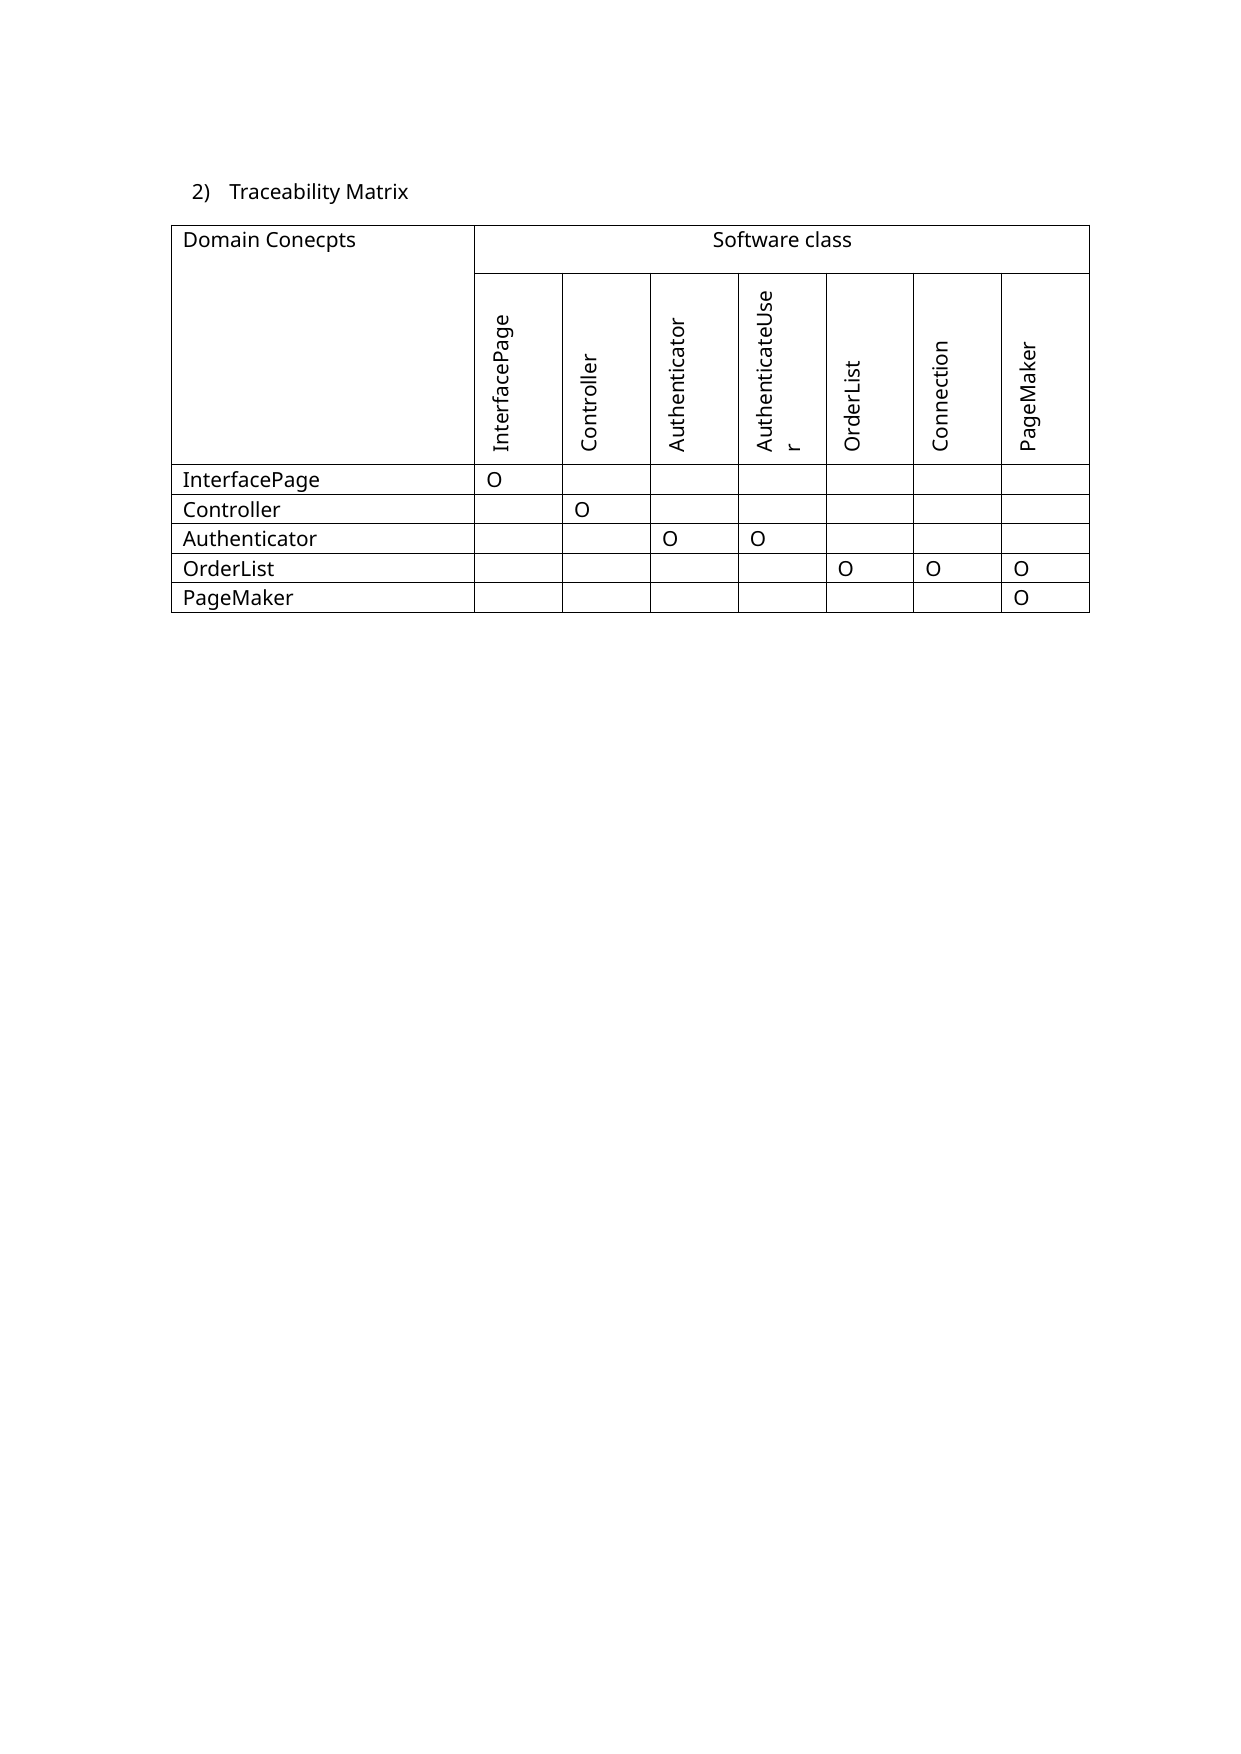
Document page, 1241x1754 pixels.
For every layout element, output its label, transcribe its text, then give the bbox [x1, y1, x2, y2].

table_cell Controller [563, 274, 650, 464]
table_cell OrderList [827, 274, 913, 464]
table_cell [827, 495, 913, 523]
table_cell InterfacePage [475, 274, 562, 464]
table_cell [563, 524, 650, 553]
table_cell [739, 583, 826, 612]
table_cell [739, 554, 826, 582]
table_cell [651, 583, 738, 612]
table_cell InterfacePage [172, 465, 474, 494]
table_cell O [475, 465, 562, 494]
table_cell [914, 583, 1001, 612]
table_cell O [1002, 554, 1089, 582]
list Traceability Matrix [192, 177, 1090, 206]
table_cell [914, 524, 1001, 553]
table_cell [651, 554, 738, 582]
table_cell [563, 554, 650, 582]
table_cell [651, 465, 738, 494]
table_cell AuthenticateUser [739, 274, 826, 464]
table_cell O [1002, 583, 1089, 612]
table_cell [475, 524, 562, 553]
table_cell O [914, 554, 1001, 582]
table_cell O [739, 524, 826, 553]
table_cell [827, 465, 913, 494]
table_header Domain Conecpts [172, 226, 474, 464]
table_cell OrderList [172, 554, 474, 582]
table_cell [914, 465, 1001, 494]
table_cell [739, 465, 826, 494]
table_cell [1002, 524, 1089, 553]
table_cell Authenticator [172, 524, 474, 553]
table_cell Controller [172, 495, 474, 523]
table_cell PageMaker [172, 583, 474, 612]
table_cell [914, 495, 1001, 523]
table_cell O [563, 495, 650, 523]
table_cell [1002, 495, 1089, 523]
table_cell [651, 495, 738, 523]
table_cell O [651, 524, 738, 553]
table_cell [475, 583, 562, 612]
table_cell [1002, 465, 1089, 494]
table_cell [827, 524, 913, 553]
table_cell [563, 583, 650, 612]
table_cell Authenticator [651, 274, 738, 464]
table_cell [563, 465, 650, 494]
table_cell [739, 495, 826, 523]
table_header Software class [475, 226, 1089, 272]
table_cell [475, 495, 562, 523]
table_cell Connection [914, 274, 1001, 464]
table_cell O [827, 554, 913, 582]
table_cell [827, 583, 913, 612]
table_cell [475, 554, 562, 582]
table_cell PageMaker [1002, 274, 1089, 464]
